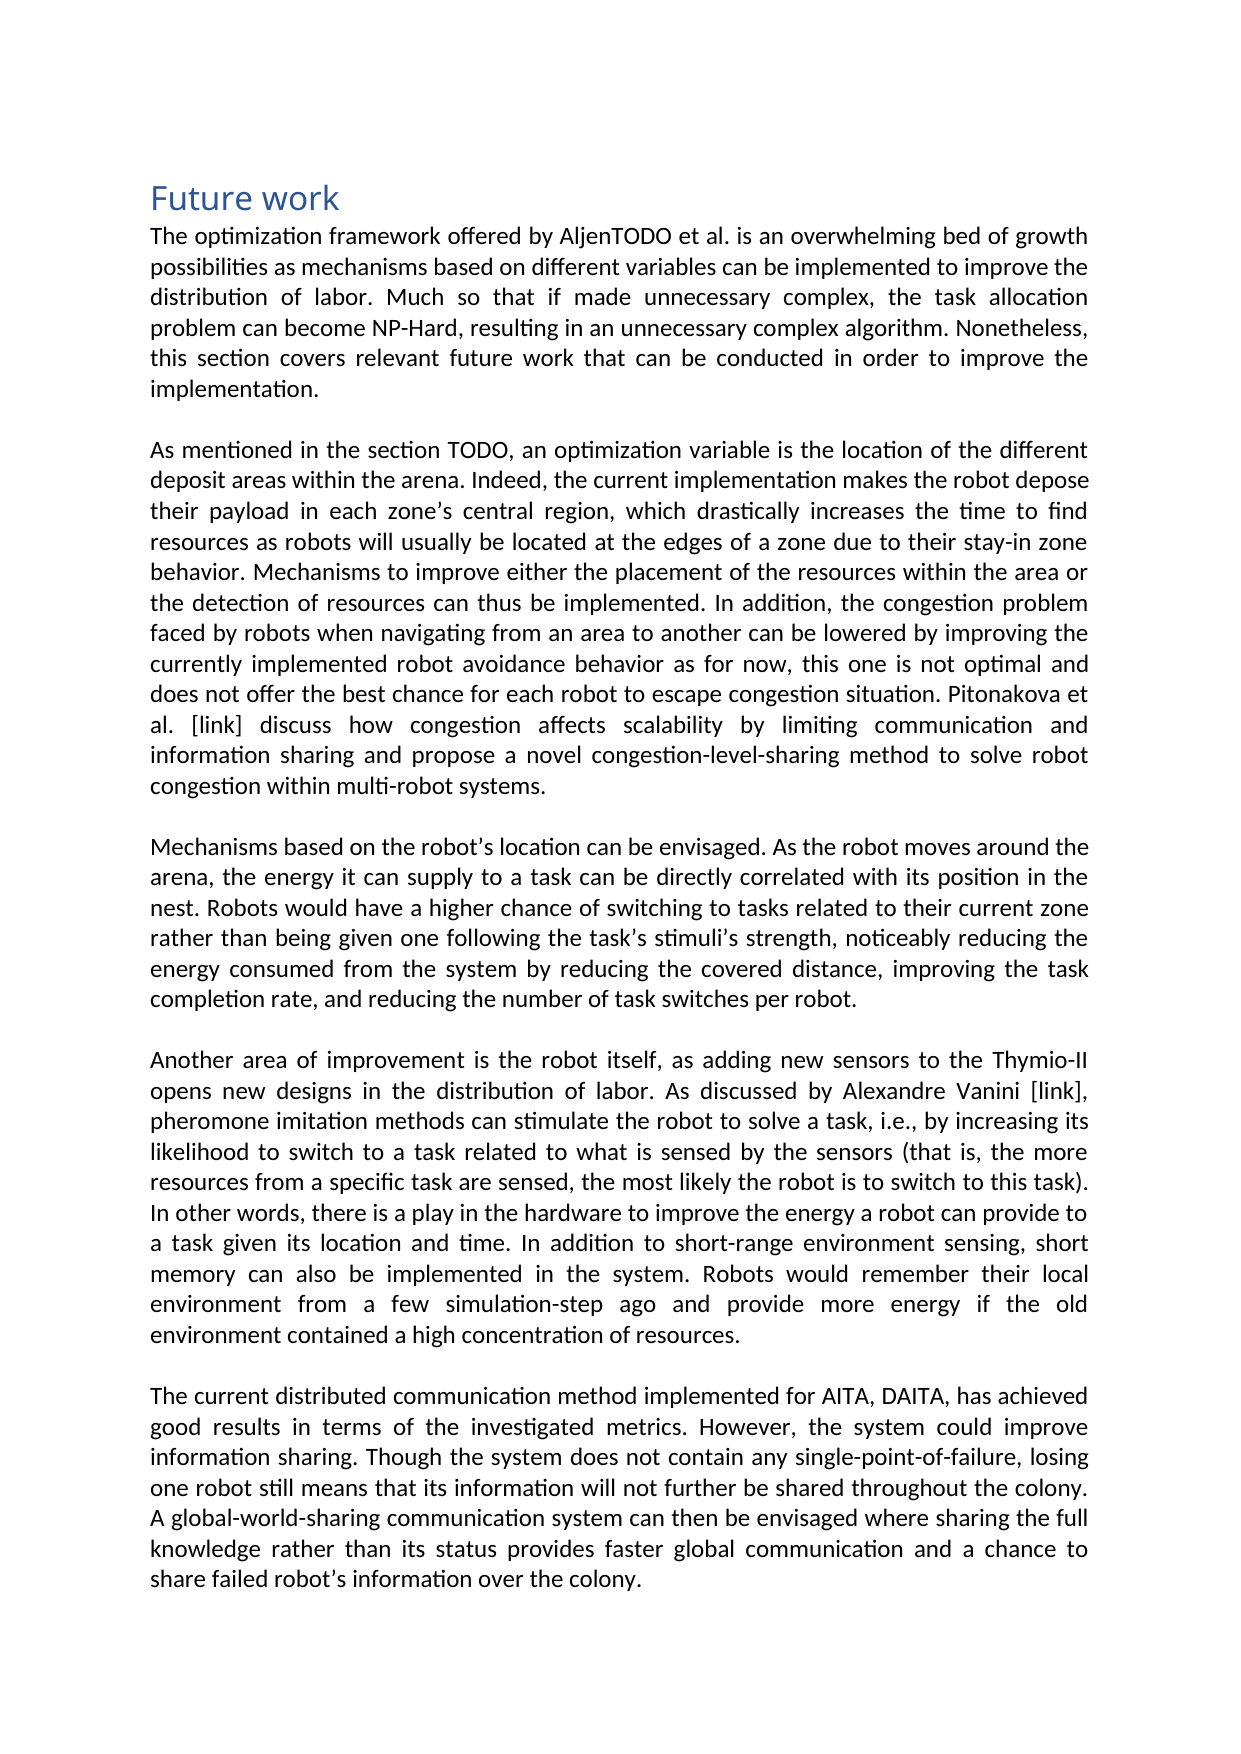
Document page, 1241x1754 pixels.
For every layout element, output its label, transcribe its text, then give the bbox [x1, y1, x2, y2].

subtitle Future work [150, 175, 1090, 220]
text As mentioned in the section TODO, an optimization variable is the location of the different deposit areas within the arena. Indeed, the current implementation makes the robot depose their payload in each zone’s central region, which drastically increases the time to find resources as robots will usually be located at the edges of a zone due to their stay-in zone behavior. Mechanisms to improve either the placement of the resources within the area or the detection of resources can thus be implemented. In addition, the congestion problem faced by robots when navigating from an area to another can be lowered by improving the currently implemented robot avoidance behavior as for now, this one is not optimal and does not offer the best chance for each robot to escape congestion situation. Pitonakova et al. [link] discuss how congestion affects scalability by limiting communication and information sharing and propose a novel congestion-level-sharing method to solve robot congestion within multi-robot systems. [150, 434, 1090, 800]
text The optimization framework offered by AljenTODO et al. is an overwhelming bed of growth possibilities as mechanisms based on different variables can be implemented to improve the distribution of labor. Much so that if made unnecessary complex, the task allocation problem can become NP-Hard, resulting in an unnecessary complex algorithm. Nonetheless, this section covers relevant future work that can be conducted in order to improve the implementation. [150, 220, 1090, 403]
text The current distributed communication method implemented for AITA, DAITA, has achieved good results in terms of the investigated metrics. However, the system could improve information sharing. Though the system does not contain any single-point-of-failure, losing one robot still means that its information will not further be shared throughout the colony. A global-world-sharing communication system can then be envisaged where sharing the full knowledge rather than its status provides faster global communication and a chance to share failed robot’s information over the colony. [150, 1380, 1090, 1594]
text Mechanisms based on the robot’s location can be envisaged. As the robot moves around the arena, the energy it can supply to a task can be directly correlated with its position in the nest. Robots would have a higher chance of switching to tasks related to their current zone rather than being given one following the task’s stimuli’s strength, noticeably reducing the energy consumed from the system by reducing the covered distance, improving the task completion rate, and reducing the number of task switches per robot. [150, 831, 1090, 1014]
text Another area of improvement is the robot itself, as adding new sensors to the Thymio-II opens new designs in the distribution of labor. As discussed by Alexandre Vanini [link], pheromone imitation methods can stimulate the robot to solve a task, i.e., by increasing its likelihood to switch to a task related to what is sensed by the sensors (that is, the more resources from a specific task are sensed, the most likely the robot is to switch to this task). In other words, there is a play in the hardware to improve the energy a robot can provide to a task given its location and time. In addition to short-range environment sensing, short memory can also be implemented in the system. Robots would remember their local environment from a few simulation-step ago and provide more energy if the old environment contained a high concentration of resources. [150, 1044, 1090, 1350]
